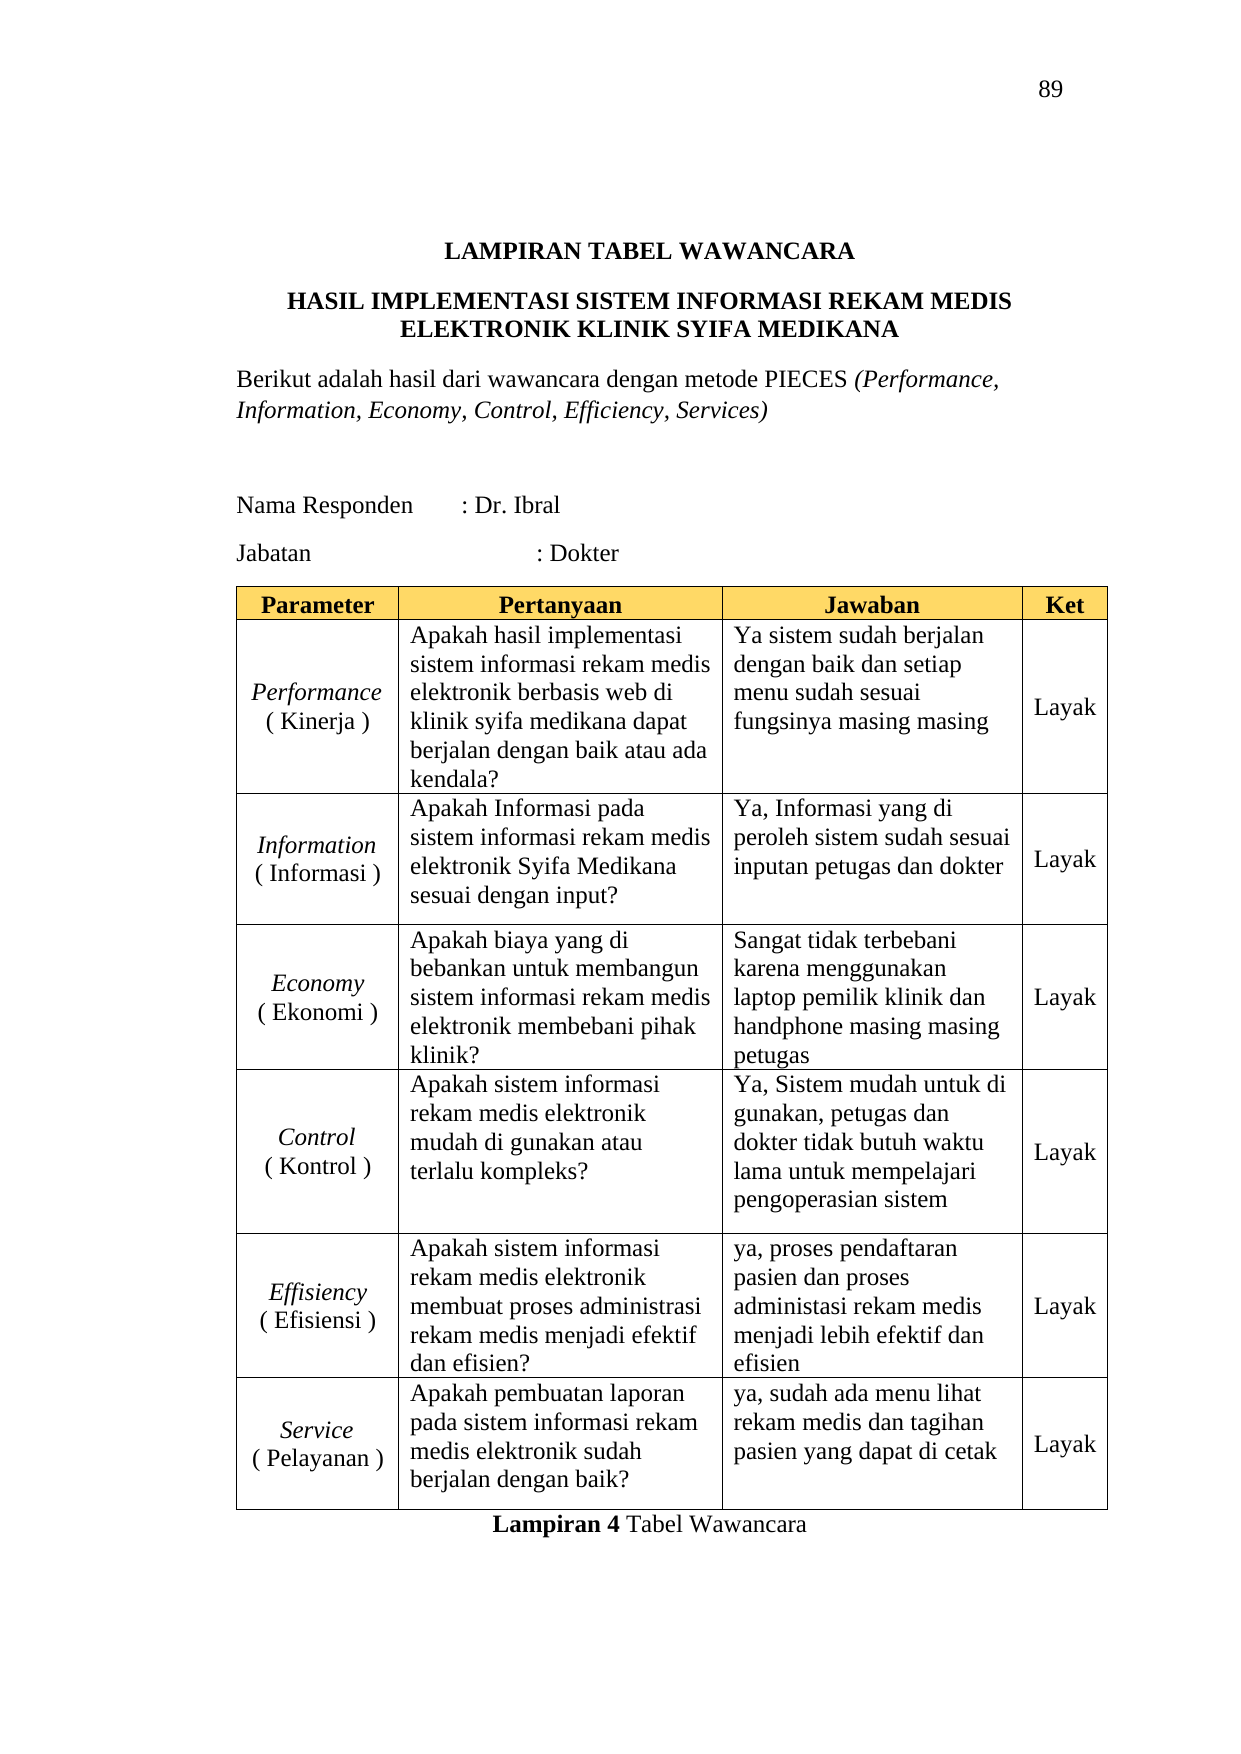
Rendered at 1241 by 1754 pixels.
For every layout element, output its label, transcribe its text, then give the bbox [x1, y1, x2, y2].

table_cell Layak [1023, 1234, 1107, 1377]
table_cell Ya sistem sudah berjalan dengan baik dan setiap menu sudah sesuai fungsinya masing masing [723, 620, 1022, 792]
table_header Jawaban [723, 587, 1022, 619]
text Berikut adalah hasil dari wawancara dengan metode PIECES (Performance, Information, Economy, Control, Efficiency, Services) [236, 364, 1063, 424]
table_cell Apakah pembuatan laporan pada sistem informasi rekam medis elektronik sudah berjalan dengan baik? [399, 1378, 722, 1508]
table_cell Economy ( Ekonomi ) [237, 925, 398, 1068]
table_cell Layak [1023, 925, 1107, 1068]
table_cell Apakah Informasi pada sistem informasi rekam medis elektronik Syifa Medikana sesuai dengan input? [399, 794, 722, 924]
table_cell Apakah sistem informasi rekam medis elektronik mudah di gunakan atau terlalu kompleks? [399, 1070, 722, 1232]
table_cell Control ( Kontrol ) [237, 1070, 398, 1232]
table_cell Information ( Informasi ) [237, 794, 398, 924]
table_header Ket [1023, 587, 1107, 619]
text Lampiran 4 Tabel Wawancara [236, 1510, 1063, 1538]
table_cell Service ( Pelayanan ) [237, 1378, 398, 1508]
table_cell Ya, Informasi yang di peroleh sistem sudah sesuai inputan petugas dan dokter [723, 794, 1022, 924]
text LAMPIRAN TABEL WAWANCARA [236, 236, 1063, 265]
table_cell ya, sudah ada menu lihat rekam medis dan tagihan pasien yang dapat di cetak [723, 1378, 1022, 1508]
table_cell Effisiency ( Efisiensi ) [237, 1234, 398, 1377]
text Jabatan : Dokter [236, 538, 1063, 567]
table_cell Ya, Sistem mudah untuk di gunakan, petugas dan dokter tidak butuh waktu lama untuk mempelajari pengoperasian sistem [723, 1070, 1022, 1232]
table_cell Layak [1023, 1070, 1107, 1232]
table_cell Apakah hasil implementasi sistem informasi rekam medis elektronik berbasis web di klinik syifa medikana dapat berjalan dengan baik atau ada kendala? [399, 620, 722, 792]
table_cell Layak [1023, 620, 1107, 792]
table_header Pertanyaan [399, 587, 722, 619]
table_cell Apakah biaya yang di bebankan untuk membangun sistem informasi rekam medis elektronik membebani pihak klinik? [399, 925, 722, 1068]
table_cell Layak [1023, 794, 1107, 924]
table_header Parameter [237, 587, 398, 619]
text Nama Responden : Dr. Ibral [236, 491, 1063, 519]
table_cell Layak [1023, 1378, 1107, 1508]
table_cell Sangat tidak terbebani karena menggunakan laptop pemilik klinik dan handphone masing masing petugas [723, 925, 1022, 1068]
table_cell ya, proses pendaftaran pasien dan proses administasi rekam medis menjadi lebih efektif dan efisien [723, 1234, 1022, 1377]
table_cell Apakah sistem informasi rekam medis elektronik membuat proses administrasi rekam medis menjadi efektif dan efisien? [399, 1234, 722, 1377]
table_cell Performance ( Kinerja ) [237, 620, 398, 792]
text HASIL IMPLEMENTASI SISTEM INFORMASI REKAM MEDIS ELEKTRONIK KLINIK SYIFA MEDIKANA [236, 286, 1063, 343]
